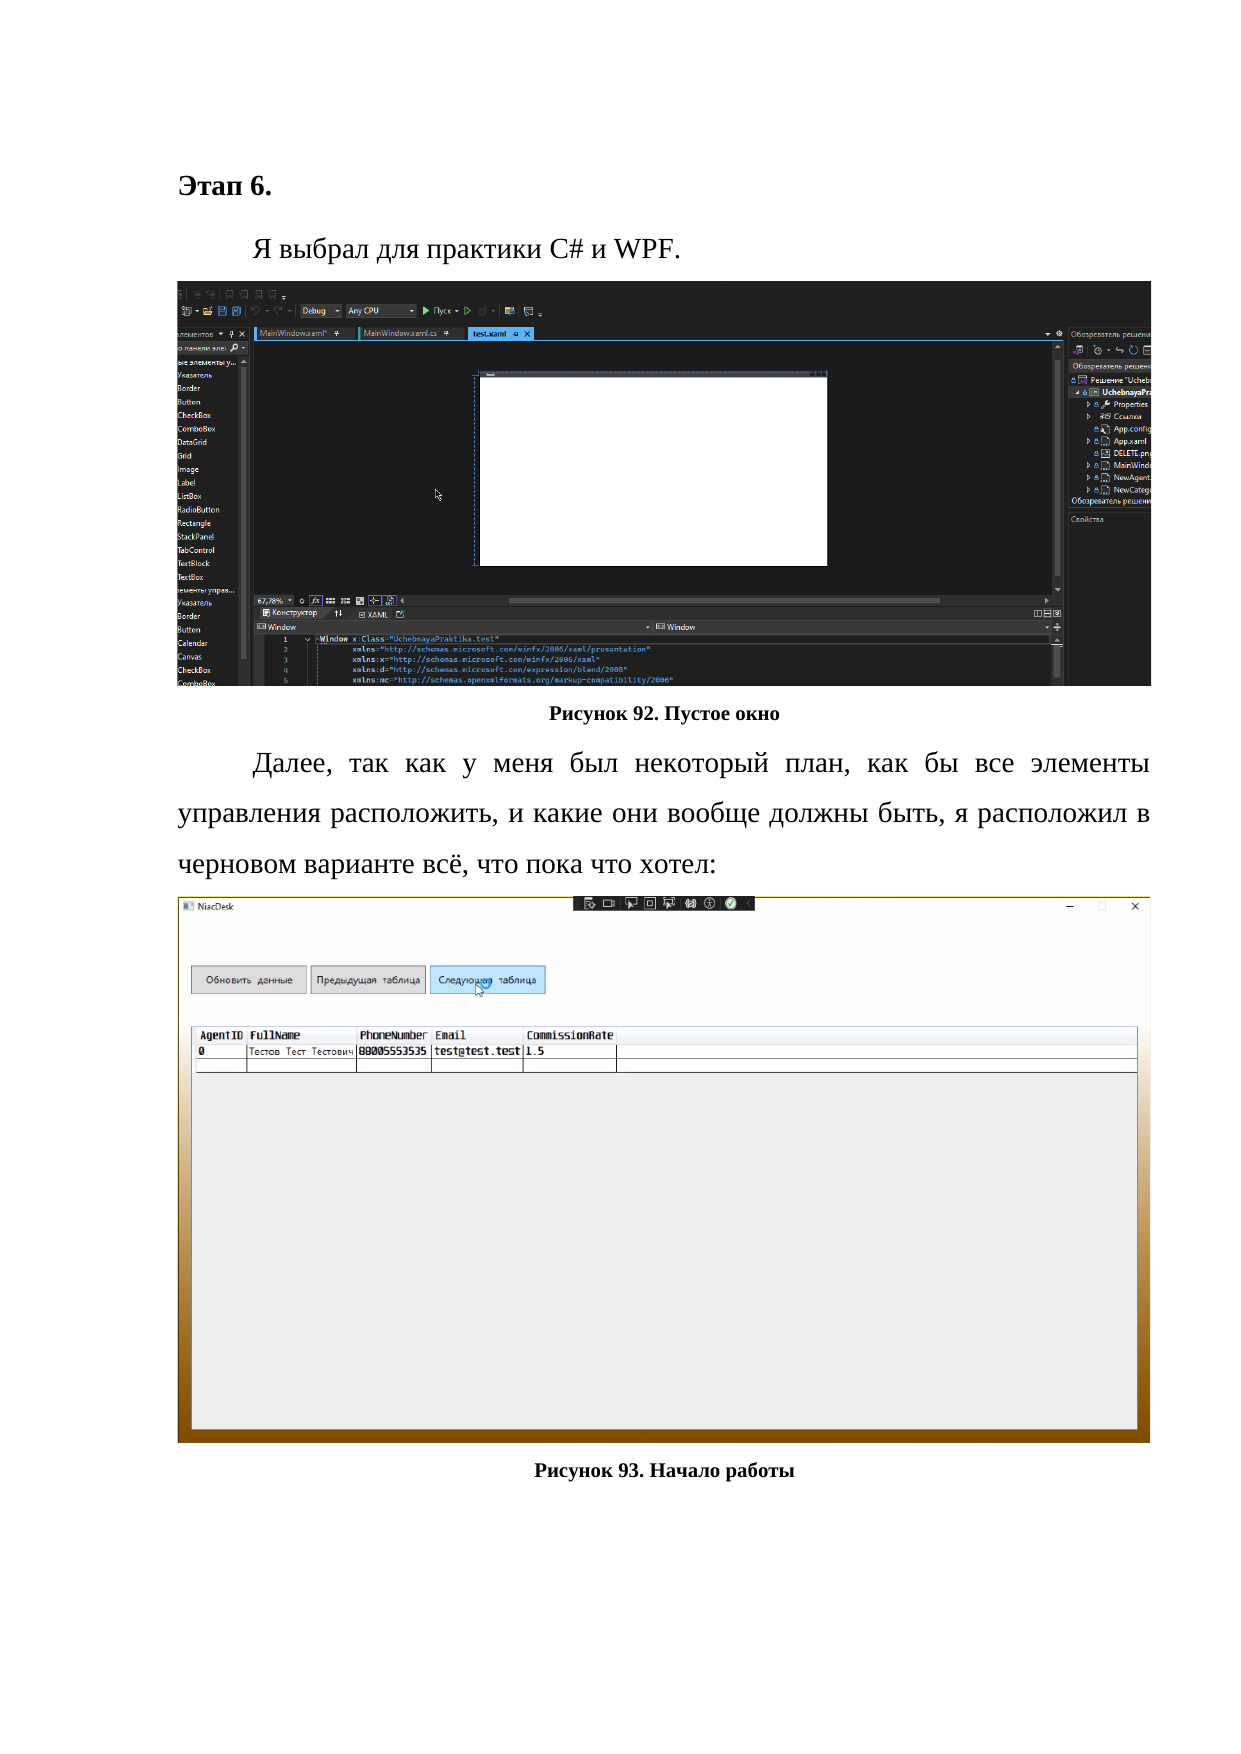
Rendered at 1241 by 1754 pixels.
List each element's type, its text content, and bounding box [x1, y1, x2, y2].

picture [177, 896, 1151, 1443]
text Далее, так как у меня был некоторый план, как бы все элементы управления расположить, и какие они вообще должны быть, я расположил в черновом варианте всё, что пока что хотел: [177, 745, 1152, 879]
text Рисунок 93. Начало работы [177, 1458, 1152, 1482]
text Я выбрал для практики C# и WPF. [177, 231, 1152, 264]
picture [177, 281, 1152, 686]
text Рисунок 92. Пустое окно [177, 700, 1152, 724]
subtitle Этап 6. [177, 168, 1152, 202]
